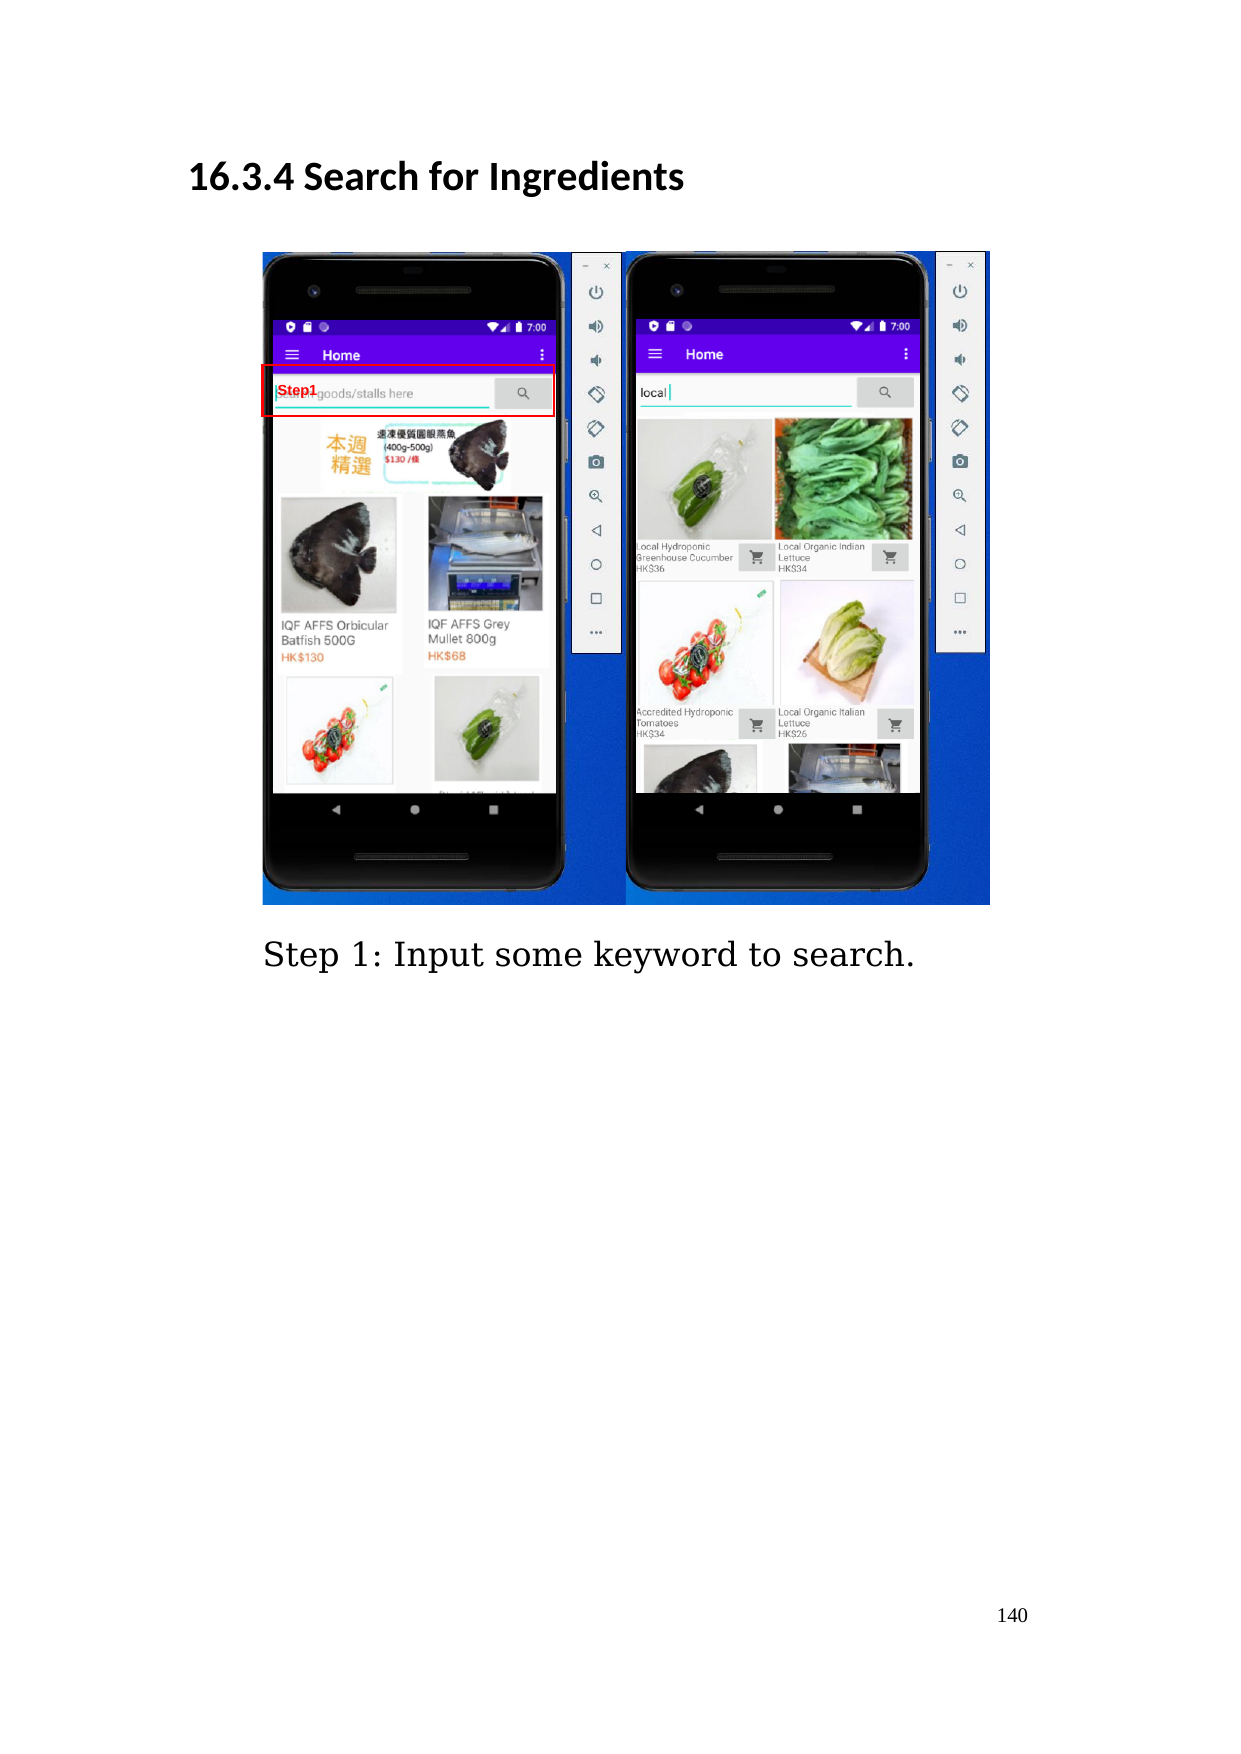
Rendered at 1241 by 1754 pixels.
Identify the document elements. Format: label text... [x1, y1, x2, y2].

text Step 1: Input some keyword to search. [262, 933, 1053, 973]
picture [264, 366, 553, 415]
picture [262, 251, 990, 905]
text 16.3.4 Search for Ingredients [187, 150, 1053, 201]
